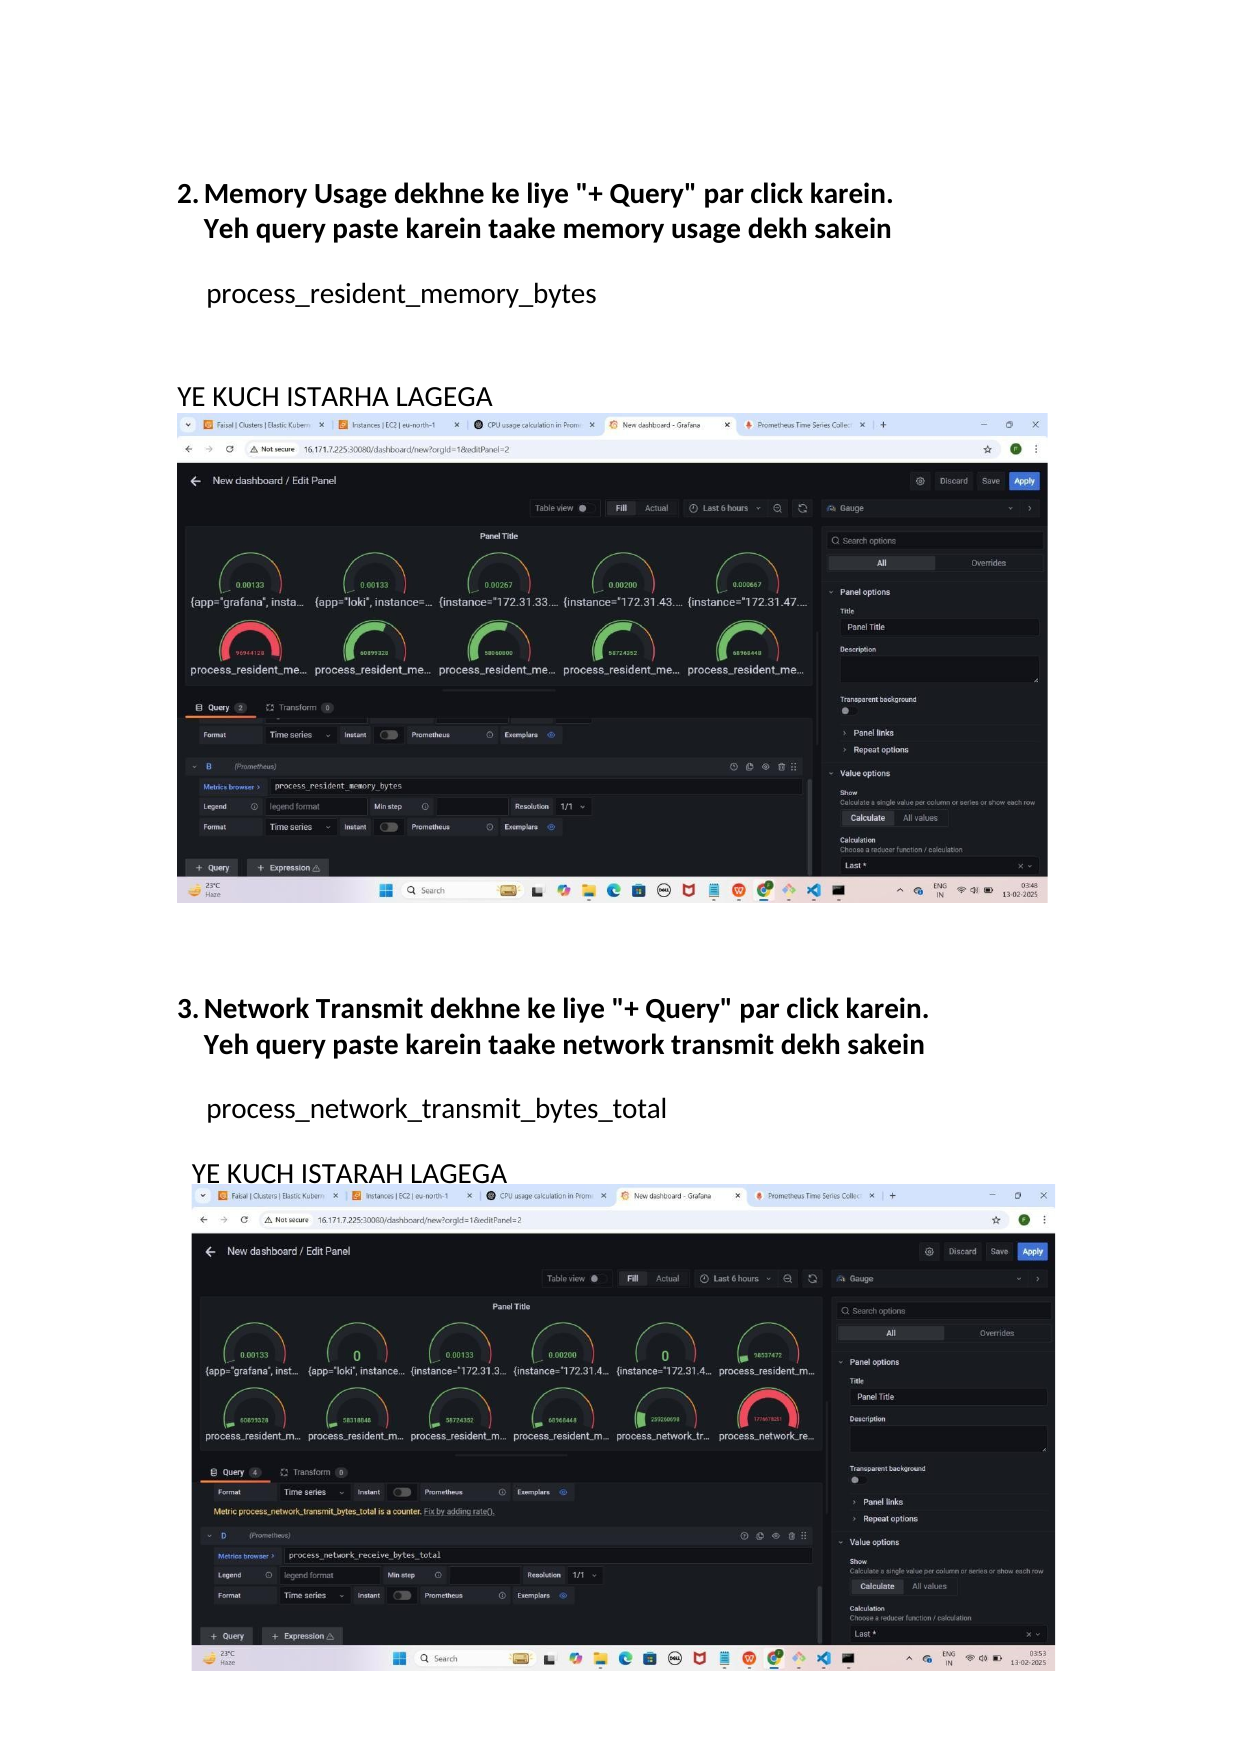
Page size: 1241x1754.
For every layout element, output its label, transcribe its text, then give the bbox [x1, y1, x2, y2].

text process_network_transmit_bytes_total YE KUCH ISTARAH LAGEGA [192, 1091, 693, 1191]
list Network Transmit dekhne ke liye "+ Query" par click karein. Yeh query paste karein taake network transmit dekh sakein [177, 990, 932, 1061]
picture [177, 413, 1048, 903]
list Memory Usage dekhne ke liye "+ Query" par click karein. Yeh query paste karein taake memory usage dekh sakein [177, 175, 897, 246]
text process_resident_memory_bytes YE KUCH ISTARHA LAGEGA [177, 275, 622, 413]
picture [191, 1184, 1056, 1671]
